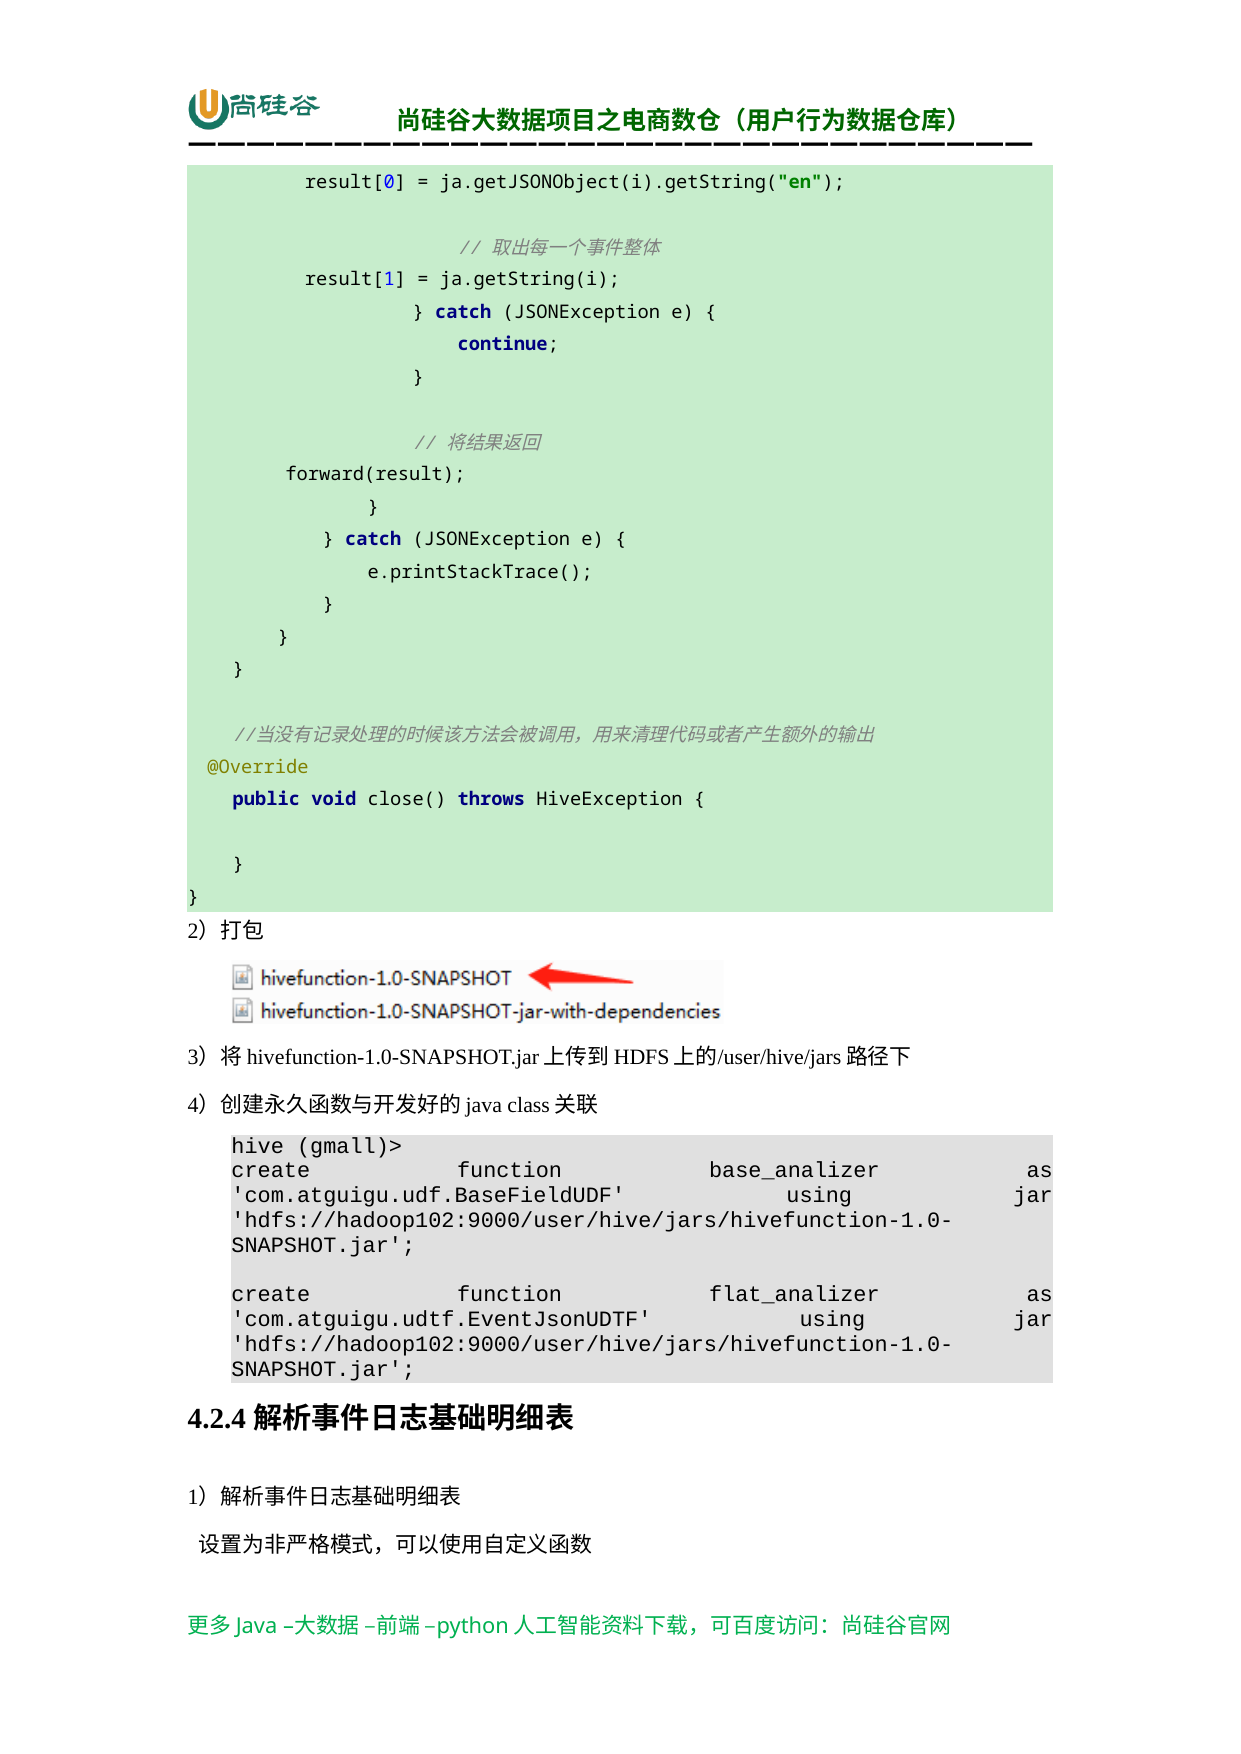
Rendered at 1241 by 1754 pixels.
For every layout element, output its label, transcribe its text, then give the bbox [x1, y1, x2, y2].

text 3）将hivefunction-1.0-SNAPSHOT.jar上传到HDFS上的/user/hive/jars路径下 [187, 1038, 1053, 1071]
picture [231, 960, 724, 1024]
subtitle 4.2.4 解析事件日志基础明细表 [187, 1383, 1053, 1448]
text 1）解析事件日志基础明细表 [187, 1478, 1053, 1511]
text 4）创建永久函数与开发好的java class关联 [187, 1087, 1053, 1119]
text 2）打包 [187, 912, 1053, 945]
text create function flat_analizer as 'com.atguigu.udtf.EventJsonUDTF' using jar 'hdfs://hadoop102:9000/user/hive/jars/hivefunction-1.0-SNAPSHOT.jar'; [231, 1284, 1053, 1383]
text 设置为非严格模式，可以使用自定义函数 [187, 1527, 1053, 1559]
picture [187, 88, 320, 130]
text create function base_analizer as 'com.atguigu.udf.BaseFieldUDF' using jar 'hdfs://hadoop102:9000/user/hive/jars/hivefunction-1.0-SNAPSHOT.jar'; [231, 1160, 1053, 1259]
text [187, 165, 1053, 912]
text hive (gmall)> [231, 1135, 1053, 1160]
